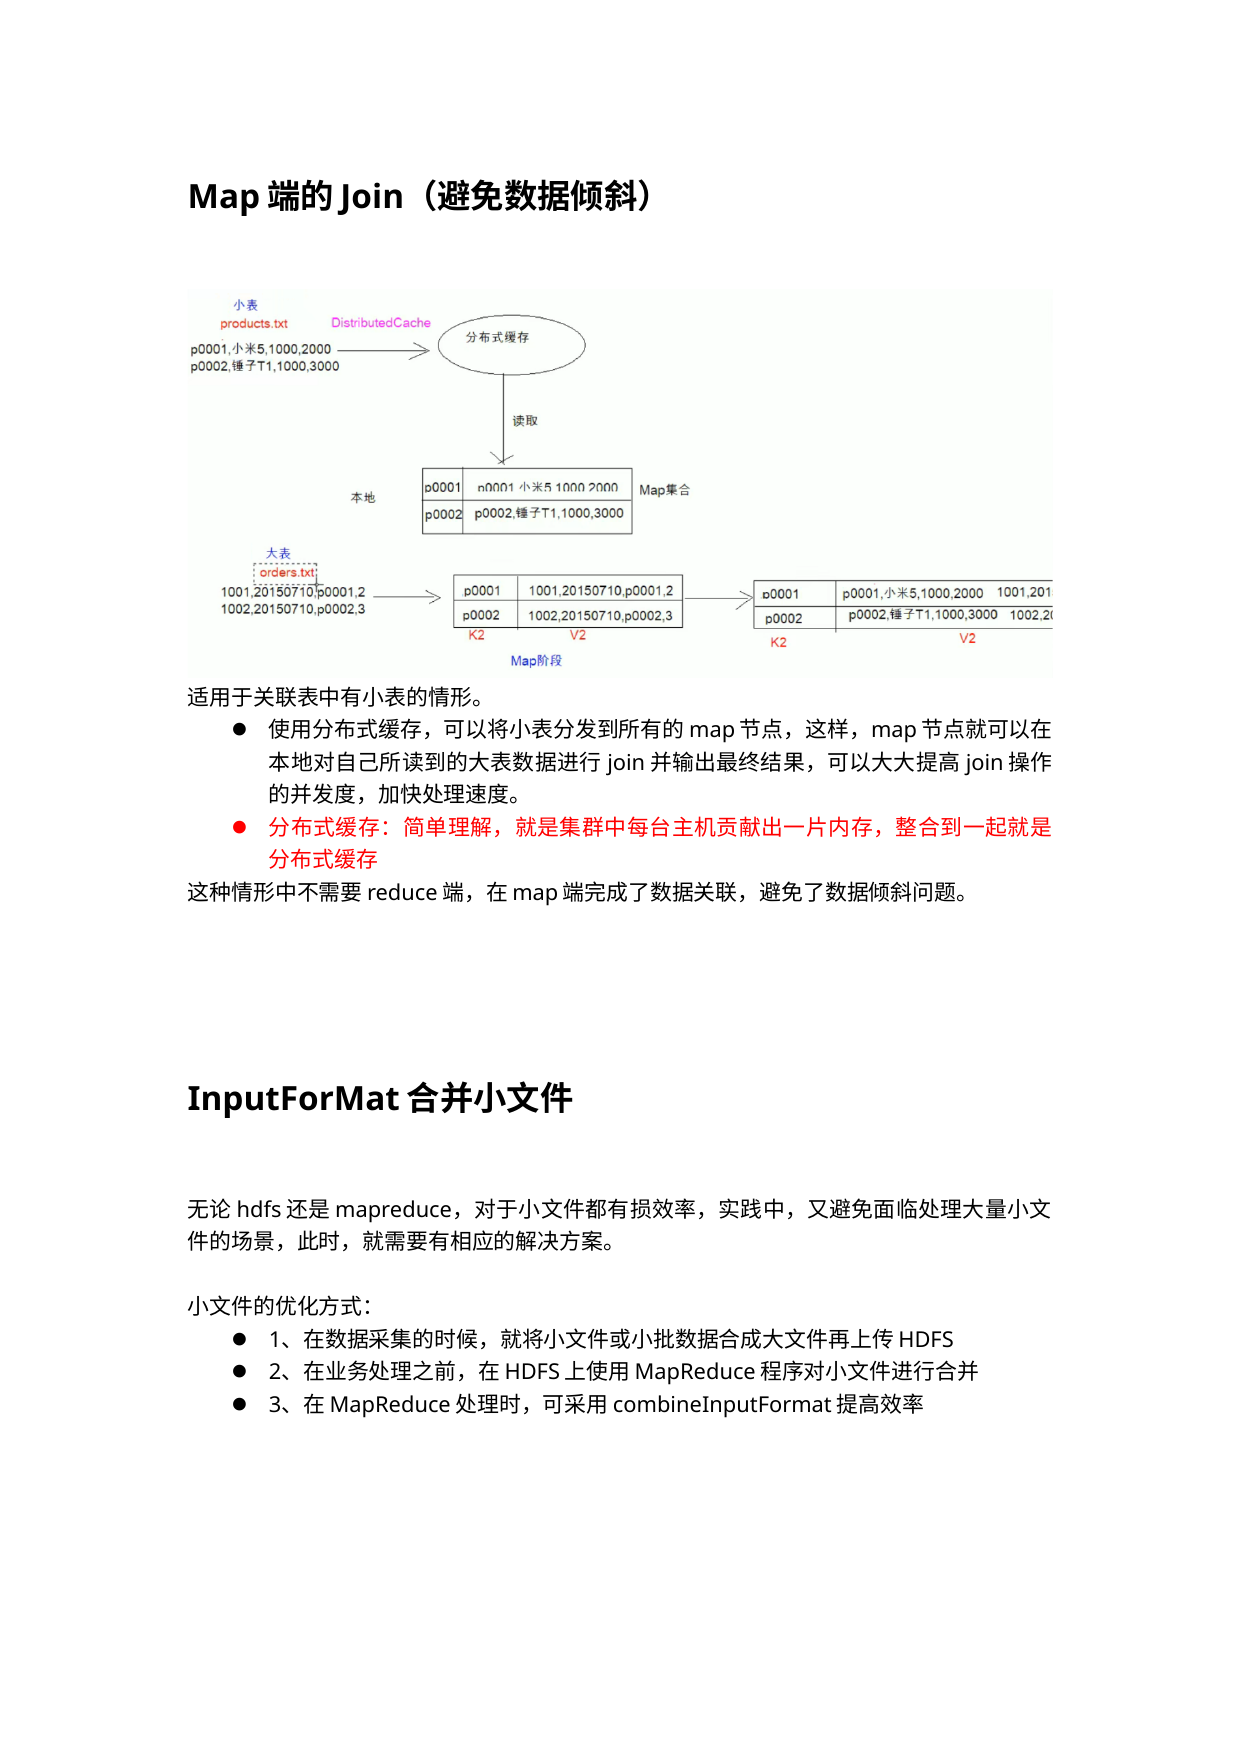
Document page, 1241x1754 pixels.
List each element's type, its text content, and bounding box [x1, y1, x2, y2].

subtitle InputForMat合并小文件 [187, 1064, 1053, 1129]
text 适用于关联表中有小表的情形。 [187, 679, 1053, 712]
list 3、在MapReduce处理时，可采用combineInputFormat提高效率 [231, 1386, 1053, 1419]
subtitle Map端的Join（避免数据倾斜） [187, 162, 1053, 227]
text 这种情形中不需要reduce端，在map端完成了数据关联，避免了数据倾斜问题。 [187, 874, 1053, 907]
list 分布式缓存：简单理解，就是集群中每台主机贡献出一片内存，整合到一起就是分布式缓存 [231, 809, 1053, 874]
list 1、在数据采集的时候，就将小文件或小批数据合成大文件再上传HDFS [231, 1321, 1053, 1354]
text 无论hdfs还是mapreduce，对于小文件都有损效率，实践中，又避免面临处理大量小文件的场景，此时，就需要有相应的解决方案。 [187, 1191, 1053, 1256]
list 使用分布式缓存，可以将小表分发到所有的map节点，这样，map节点就可以在本地对自己所读到的大表数据进行join并输出最终结果，可以大大提高join操作的并发度，加快处理速度。 [231, 712, 1053, 809]
picture [187, 289, 1053, 678]
text 小文件的优化方式： [187, 1289, 1053, 1321]
list 2、在业务处理之前，在HDFS上使用MapReduce程序对小文件进行合并 [231, 1354, 1053, 1386]
